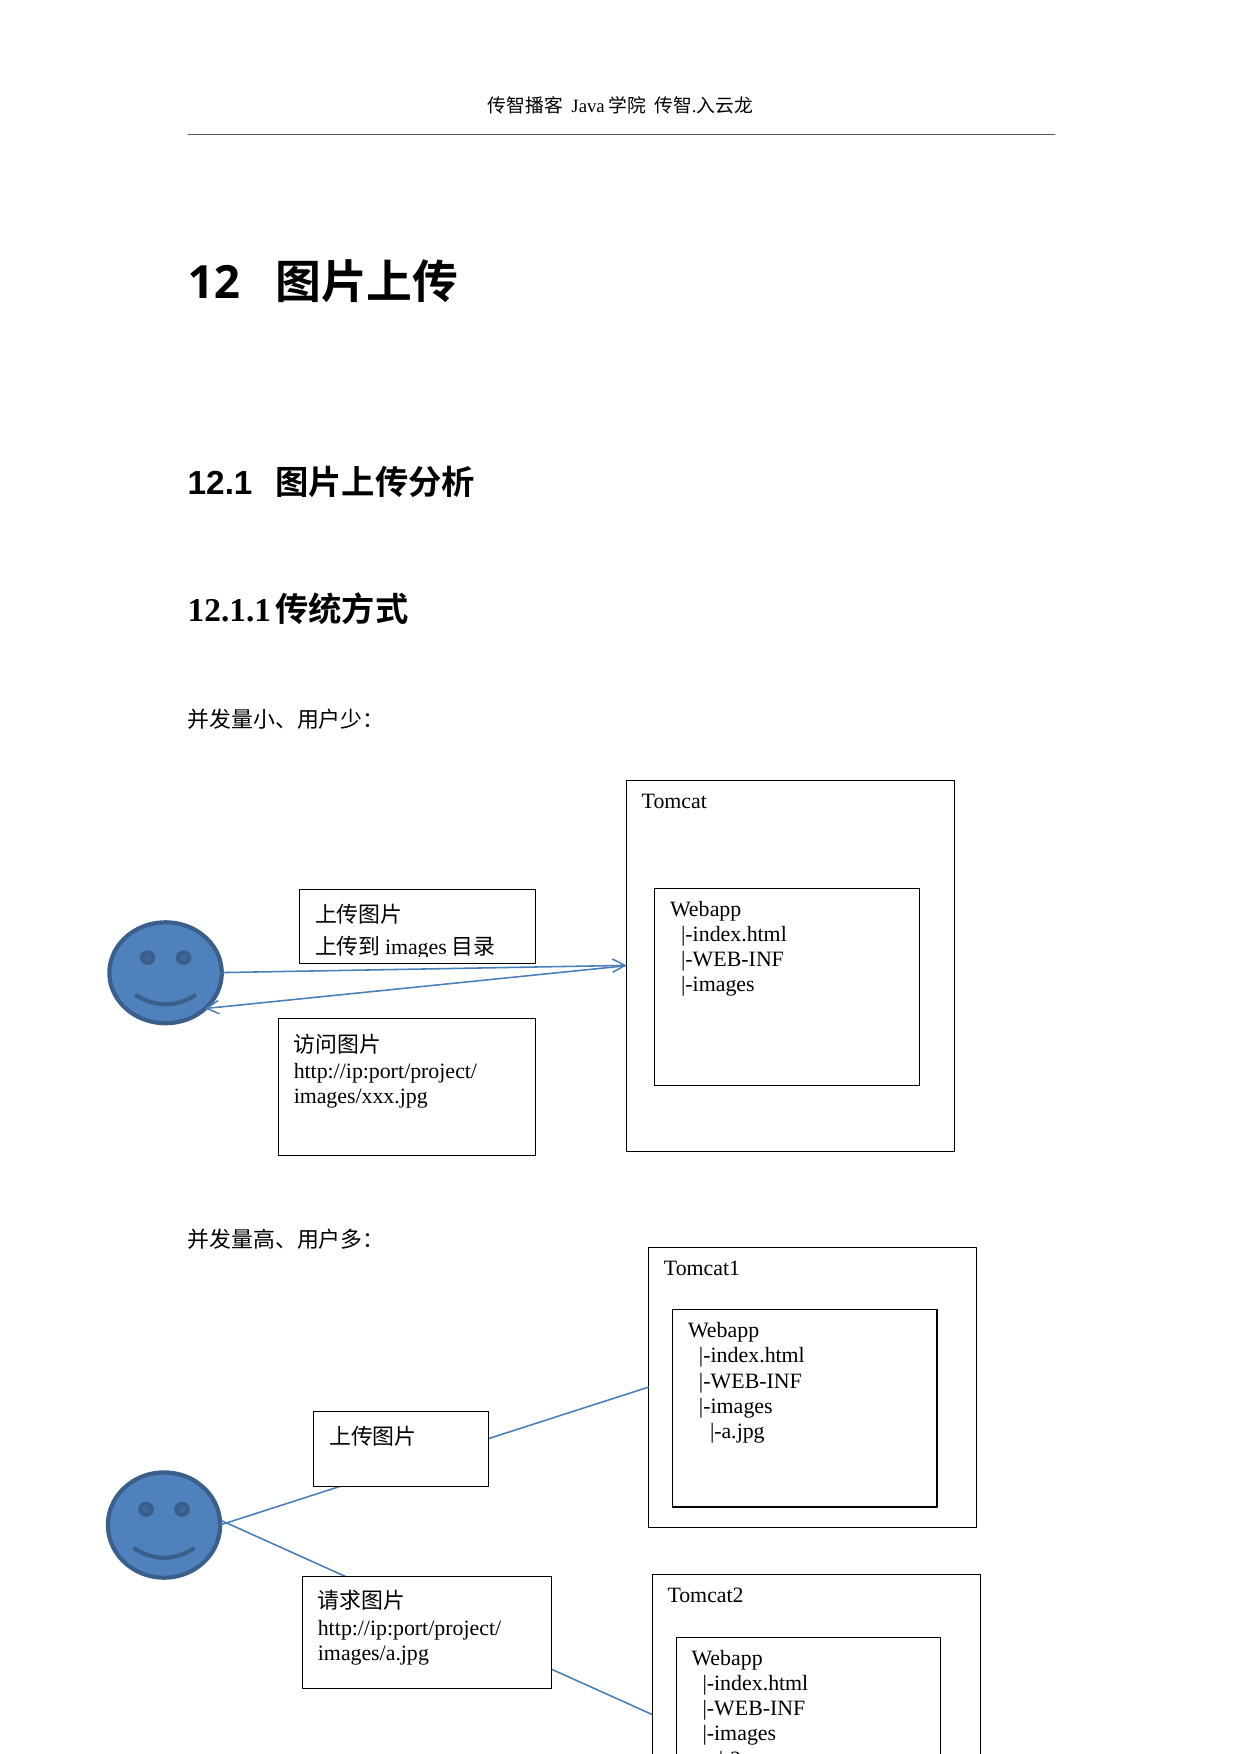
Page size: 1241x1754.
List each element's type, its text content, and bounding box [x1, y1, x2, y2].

subtitle 图片上传分析 [187, 455, 1053, 520]
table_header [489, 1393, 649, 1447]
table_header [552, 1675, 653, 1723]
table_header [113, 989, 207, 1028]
subtitle 图片上传 [187, 230, 1053, 327]
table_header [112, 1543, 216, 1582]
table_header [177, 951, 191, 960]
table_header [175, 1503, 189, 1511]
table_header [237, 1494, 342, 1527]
subtitle 传统方式 [187, 582, 1053, 647]
text 并发量小、用户少： [187, 708, 1053, 741]
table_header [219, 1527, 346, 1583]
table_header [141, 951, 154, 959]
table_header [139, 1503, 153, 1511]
text 并发量高、用户多： [187, 1228, 1053, 1261]
